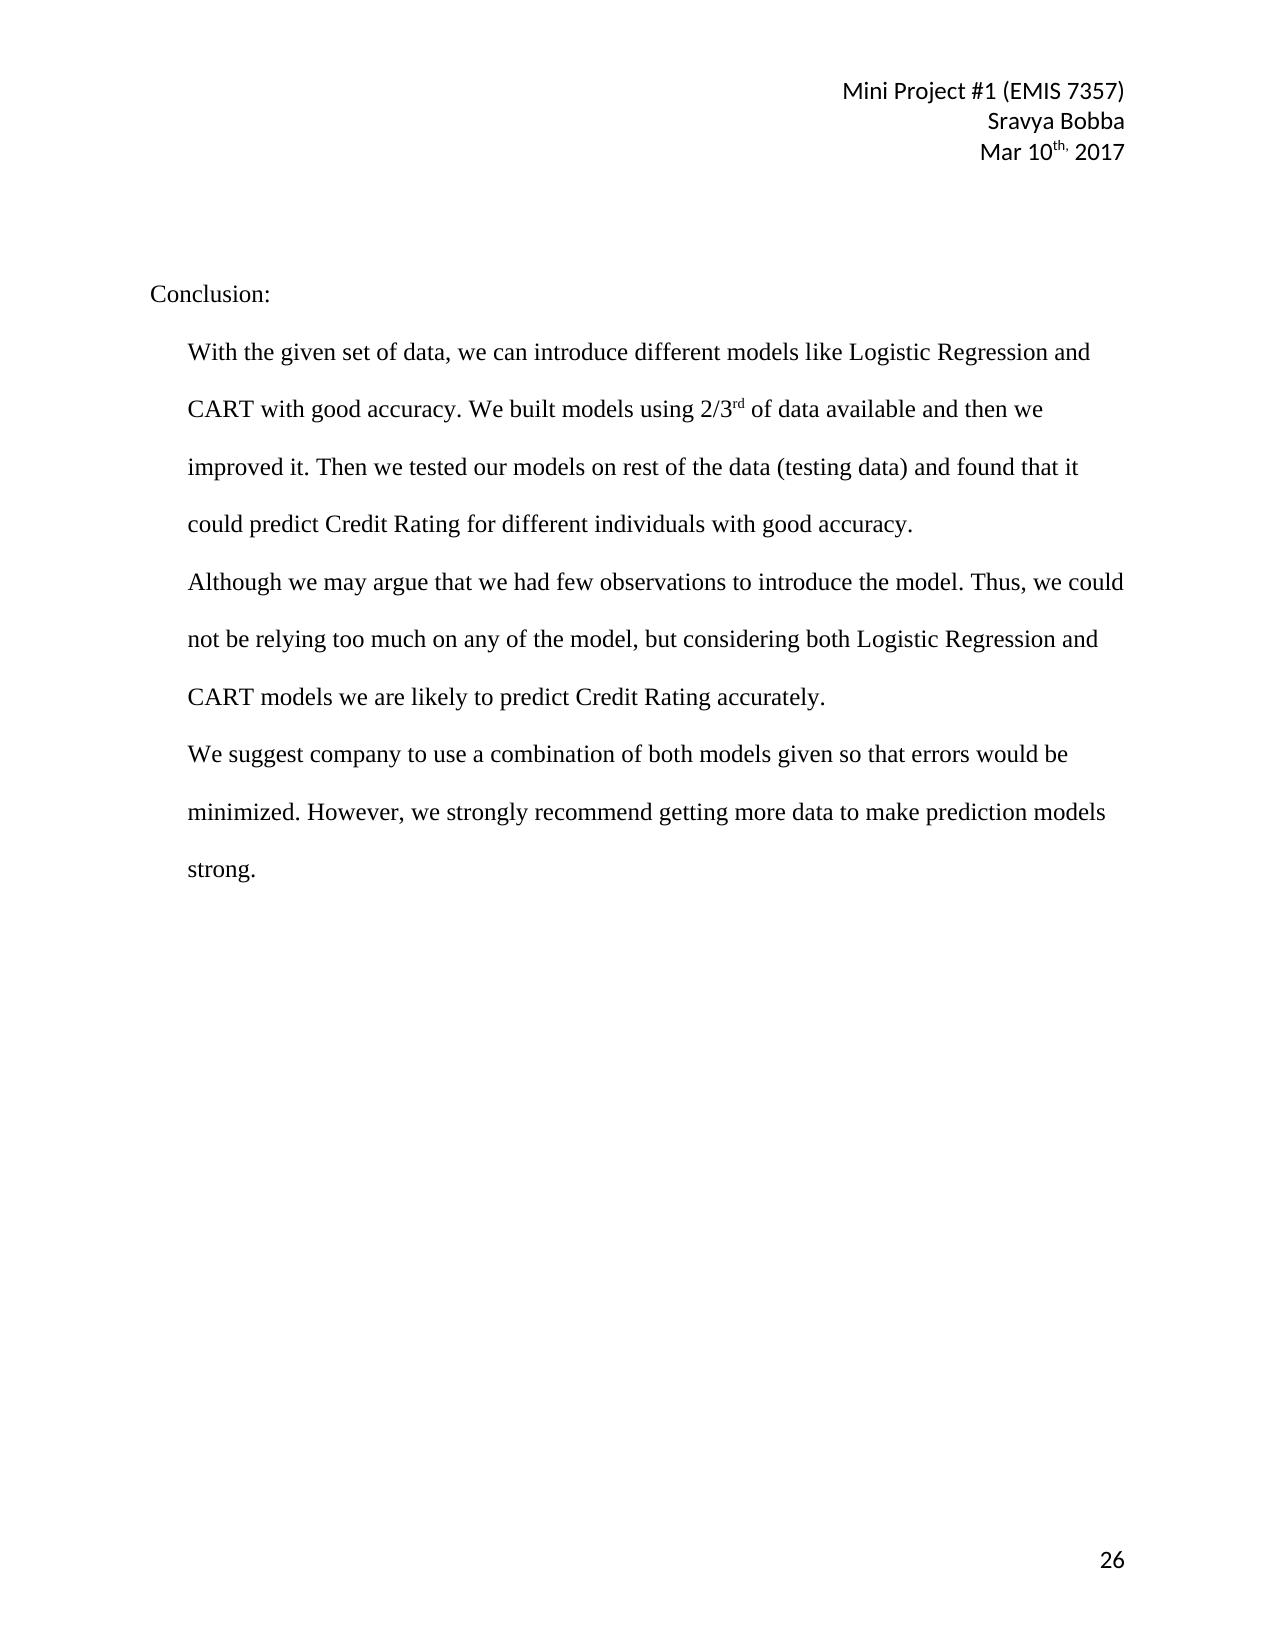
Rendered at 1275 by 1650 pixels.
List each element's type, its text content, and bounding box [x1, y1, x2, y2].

subtitle Conclusion: [150, 279, 1125, 308]
list Although we may argue that we had few observations to introduce the model. Thus, we could not be relying too much on any of the model, but considering both Logistic Regression and CART models we are likely to predict Credit Rating accurately. [187, 567, 1125, 711]
list We suggest company to use a combination of both models given so that errors would be minimized. However, we strongly recommend getting more data to make prediction models strong. [187, 739, 1125, 883]
list With the given set of data, we can introduce different models like Logistic Regression and CART with good accuracy. We built models using 2/3rd of data available and then we improved it. Then we tested our models on rest of the data (testing data) and found that it could predict Credit Rating for different individuals with good accuracy. [187, 337, 1125, 538]
